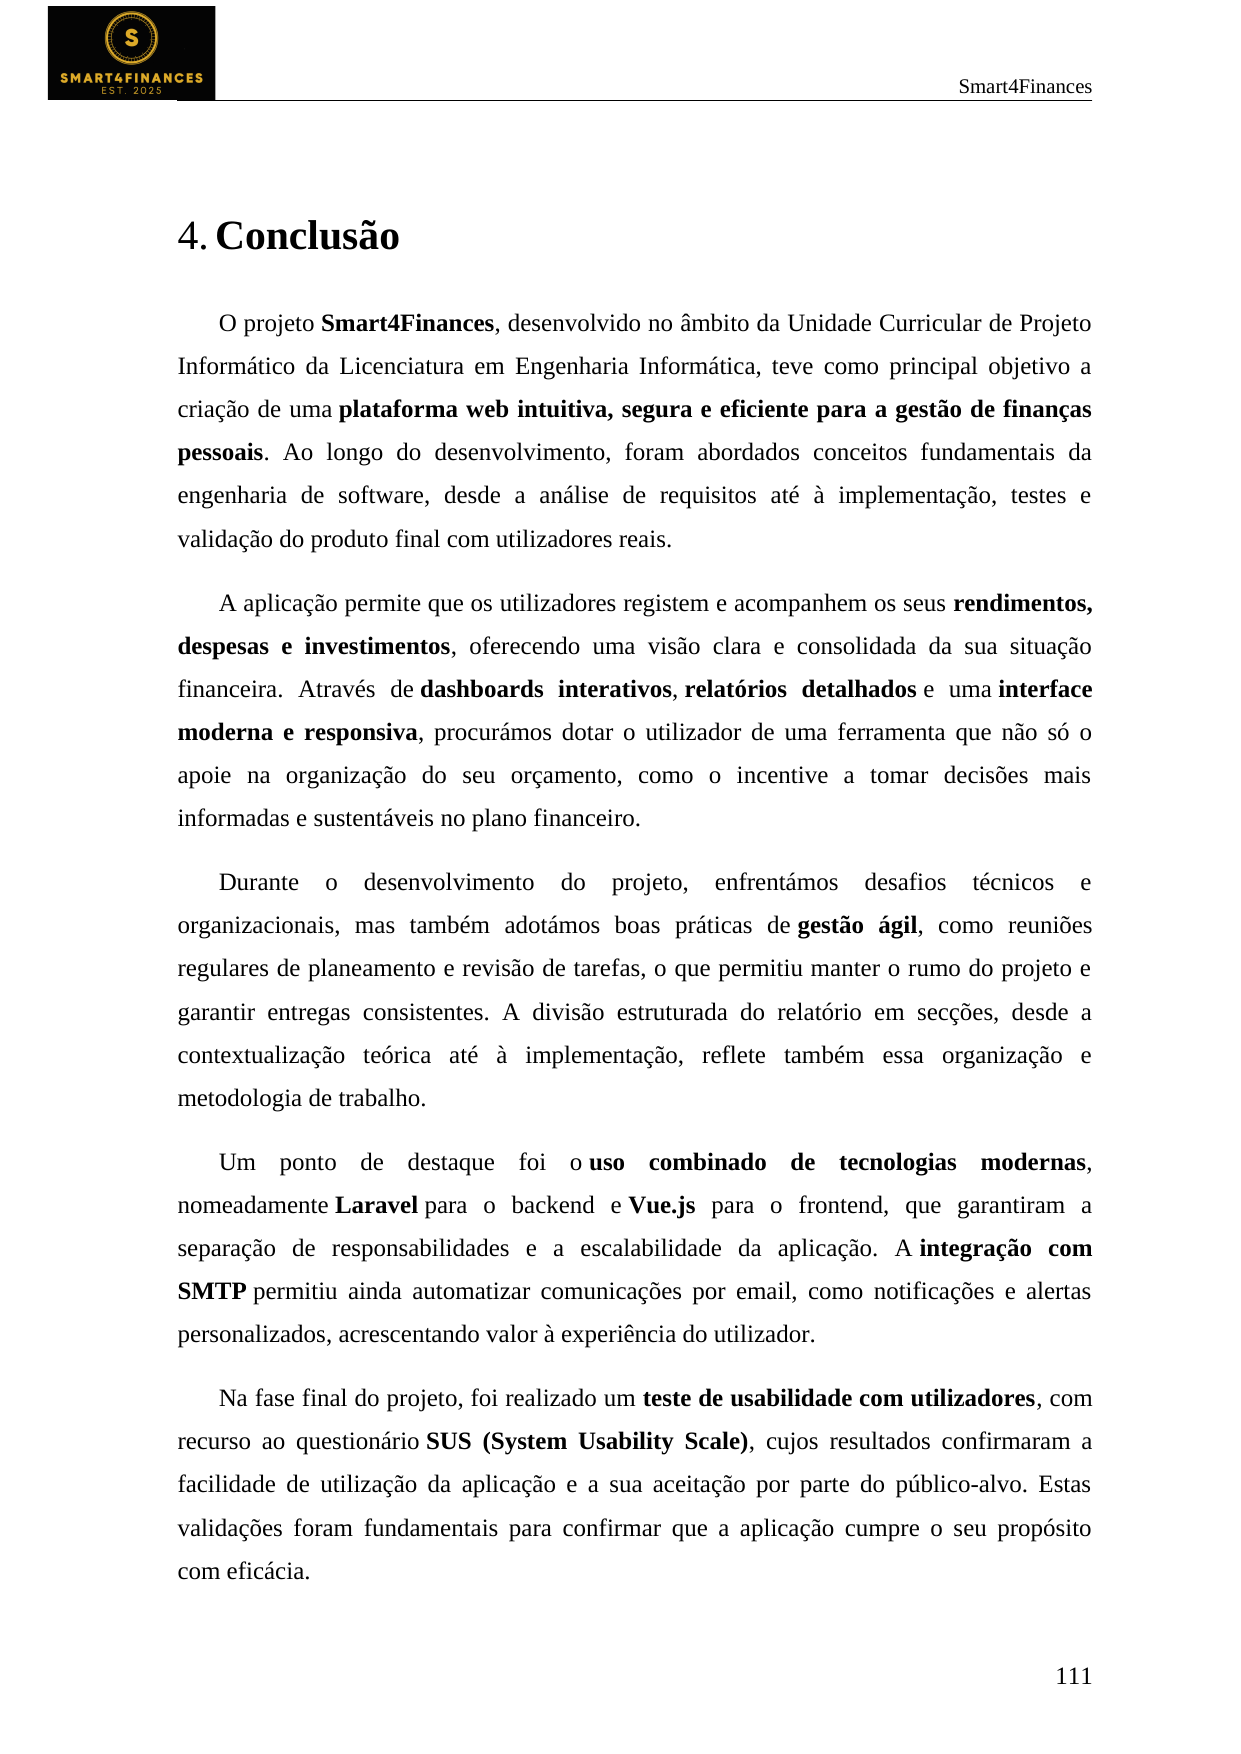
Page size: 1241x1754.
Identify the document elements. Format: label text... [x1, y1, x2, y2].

text Durante o desenvolvimento do projeto, enfrentámos desafios técnicos e organizacionais, mas também adotámos boas práticas de gestão ágil, como reuniões regulares de planeamento e revisão de tarefas, o que permitiu manter o rumo do projeto e garantir entregas consistentes. A divisão estruturada do relatório em secções, desde a contextualização teórica até à implementação, reflete também essa organização e metodologia de trabalho. [177, 867, 1092, 1112]
text A aplicação permite que os utilizadores registem e acompanhem os seus rendimentos, despesas e investimentos, oferecendo uma visão clara e consolidada da sua situação financeira. Através de dashboards interativos, relatórios detalhados e uma interface moderna e responsiva, procurámos dotar o utilizador de uma ferramenta que não só o apoie na organização do seu orçamento, como o incentive a tomar decisões mais informadas e sustentáveis no plano financeiro. [177, 588, 1092, 832]
picture [47, 6, 216, 100]
text Um ponto de destaque foi o uso combinado de tecnologias modernas, nomeadamente Laravel para o backend e Vue.js para o frontend, que garantiram a separação de responsabilidades e a escalabilidade da aplicação. A integração com SMTP permitiu ainda automatizar comunicações por email, como notificações e alertas personalizados, acrescentando valor à experiência do utilizador. [177, 1147, 1092, 1348]
text Na fase final do projeto, foi realizado um teste de usabilidade com utilizadores, com recurso ao questionário SUS (System Usability Scale), cujos resultados confirmaram a facilidade de utilização da aplicação e a sua aceitação por parte do público-alvo. Estas validações foram fundamentais para confirmar que a aplicação cumpre o seu propósito com eficácia. [177, 1383, 1092, 1584]
text O projeto Smart4Finances, desenvolvido no âmbito da Unidade Curricular de Projeto Informático da Licenciatura em Engenharia Informática, teve como principal objetivo a criação de uma plataforma web intuitiva, segura e eficiente para a gestão de finanças pessoais. Ao longo do desenvolvimento, foram abordados conceitos fundamentais da engenharia de software, desde a análise de requisitos até à implementação, testes e validação do produto final com utilizadores reais. [177, 308, 1092, 552]
subtitle Conclusão [177, 210, 1092, 258]
